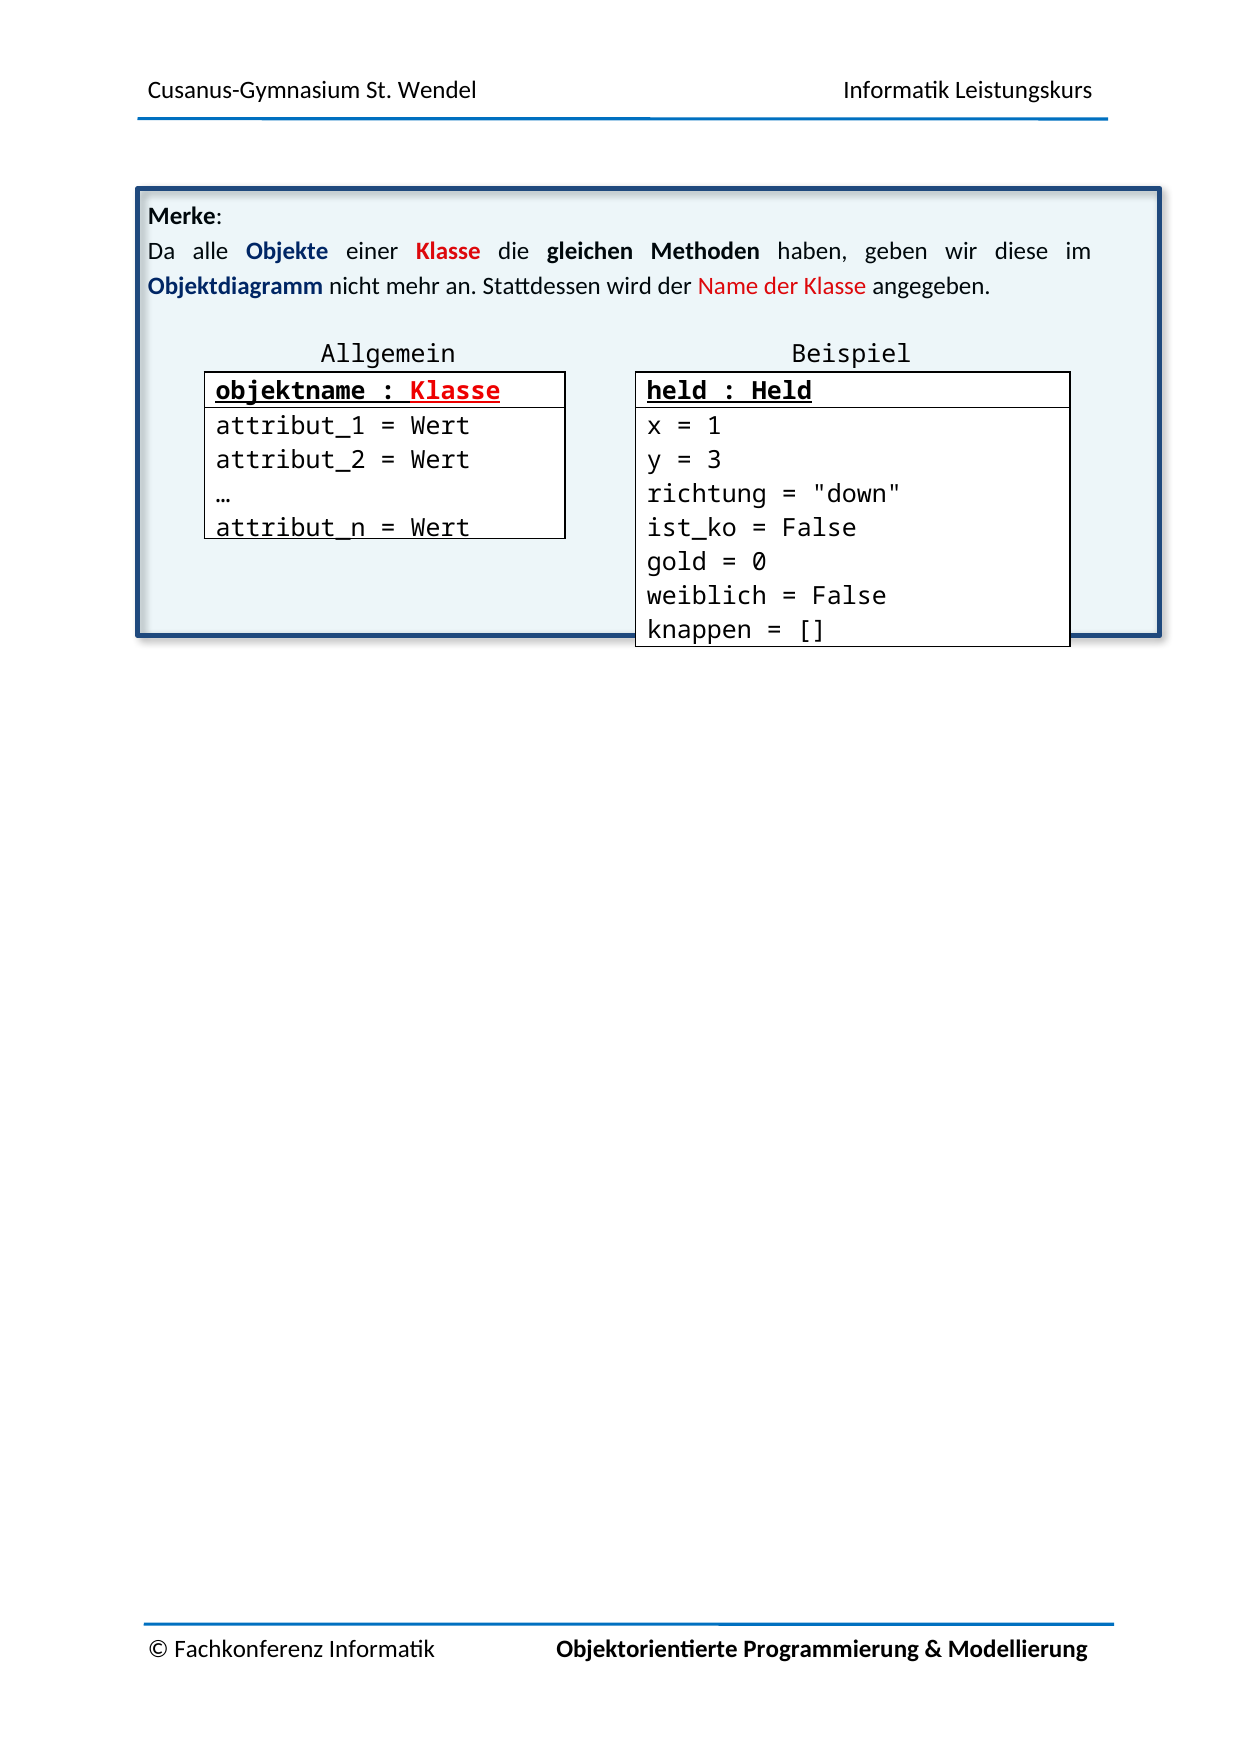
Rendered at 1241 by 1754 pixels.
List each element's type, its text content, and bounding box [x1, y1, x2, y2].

text Merke: [153, 235, 1093, 301]
text Stellen Sie die Objektdiagramme für tuer1 und orc1 in verkürzter Form dar: [153, 203, 1093, 231]
